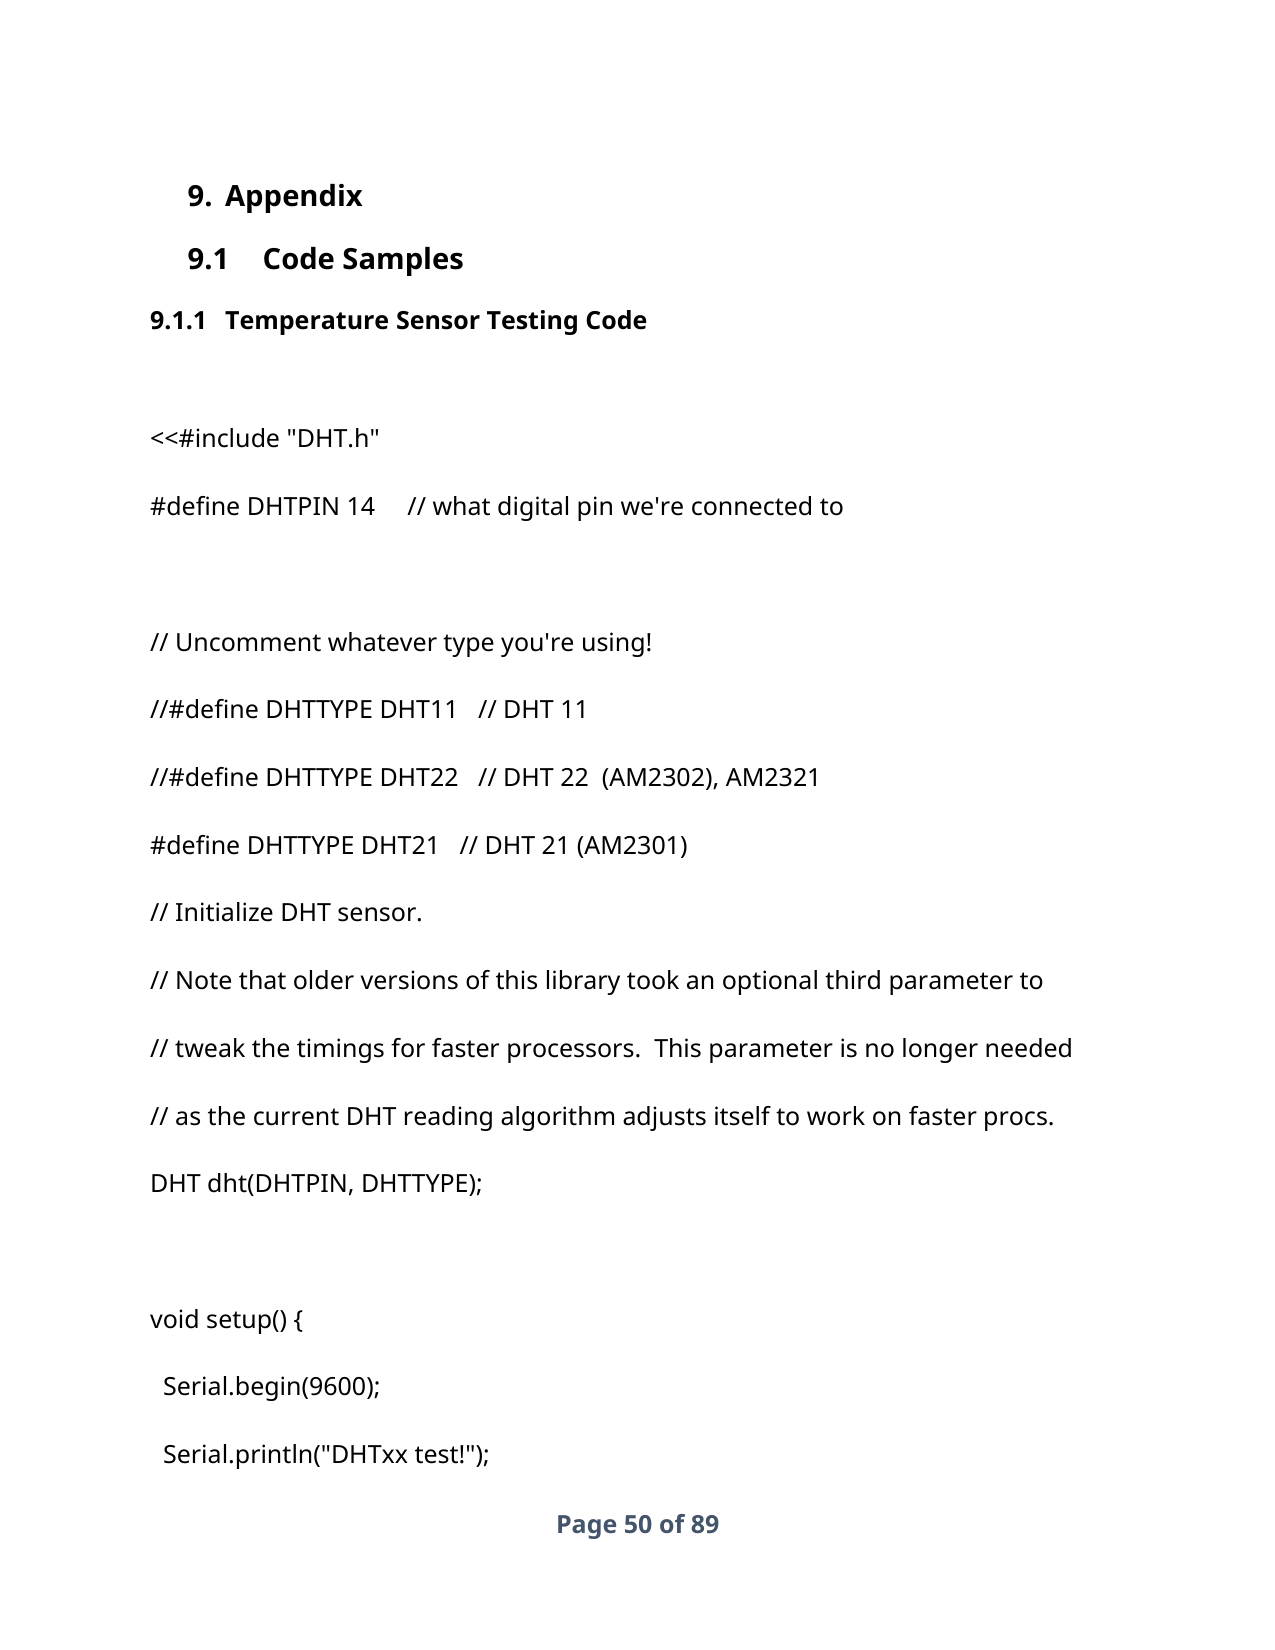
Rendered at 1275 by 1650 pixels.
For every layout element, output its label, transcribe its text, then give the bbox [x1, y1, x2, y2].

subtitle Temperature Sensor Testing Code [150, 302, 1125, 336]
subtitle Code Samples [187, 239, 1125, 278]
text #define DHTTYPE DHT21 // DHT 21 (AM2301) [150, 827, 1125, 861]
text // as the current DHT reading algorithm adjusts itself to work on faster procs. [150, 1098, 1125, 1132]
text // Initialize DHT sensor. [150, 895, 1125, 929]
text #define DHTPIN 14 // what digital pin we're connected to [150, 489, 1125, 523]
text // tweak the timings for faster processors. This parameter is no longer needed [150, 1030, 1125, 1064]
text DHT dht(DHTPIN, DHTTYPE); [150, 1166, 1125, 1200]
subtitle Appendix [187, 175, 1125, 215]
text // Uncomment whatever type you're using! [150, 624, 1125, 658]
text Serial.begin(9600); [150, 1369, 1125, 1403]
text <<#include "DHT.h" [150, 421, 1125, 455]
text void setup() { [150, 1301, 1125, 1335]
text Serial.println("DHTxx test!"); [150, 1437, 1125, 1471]
text //#define DHTTYPE DHT11 // DHT 11 [150, 692, 1125, 726]
text //#define DHTTYPE DHT22 // DHT 22 (AM2302), AM2321 [150, 759, 1125, 794]
text // Note that older versions of this library took an optional third parameter to [150, 963, 1125, 997]
